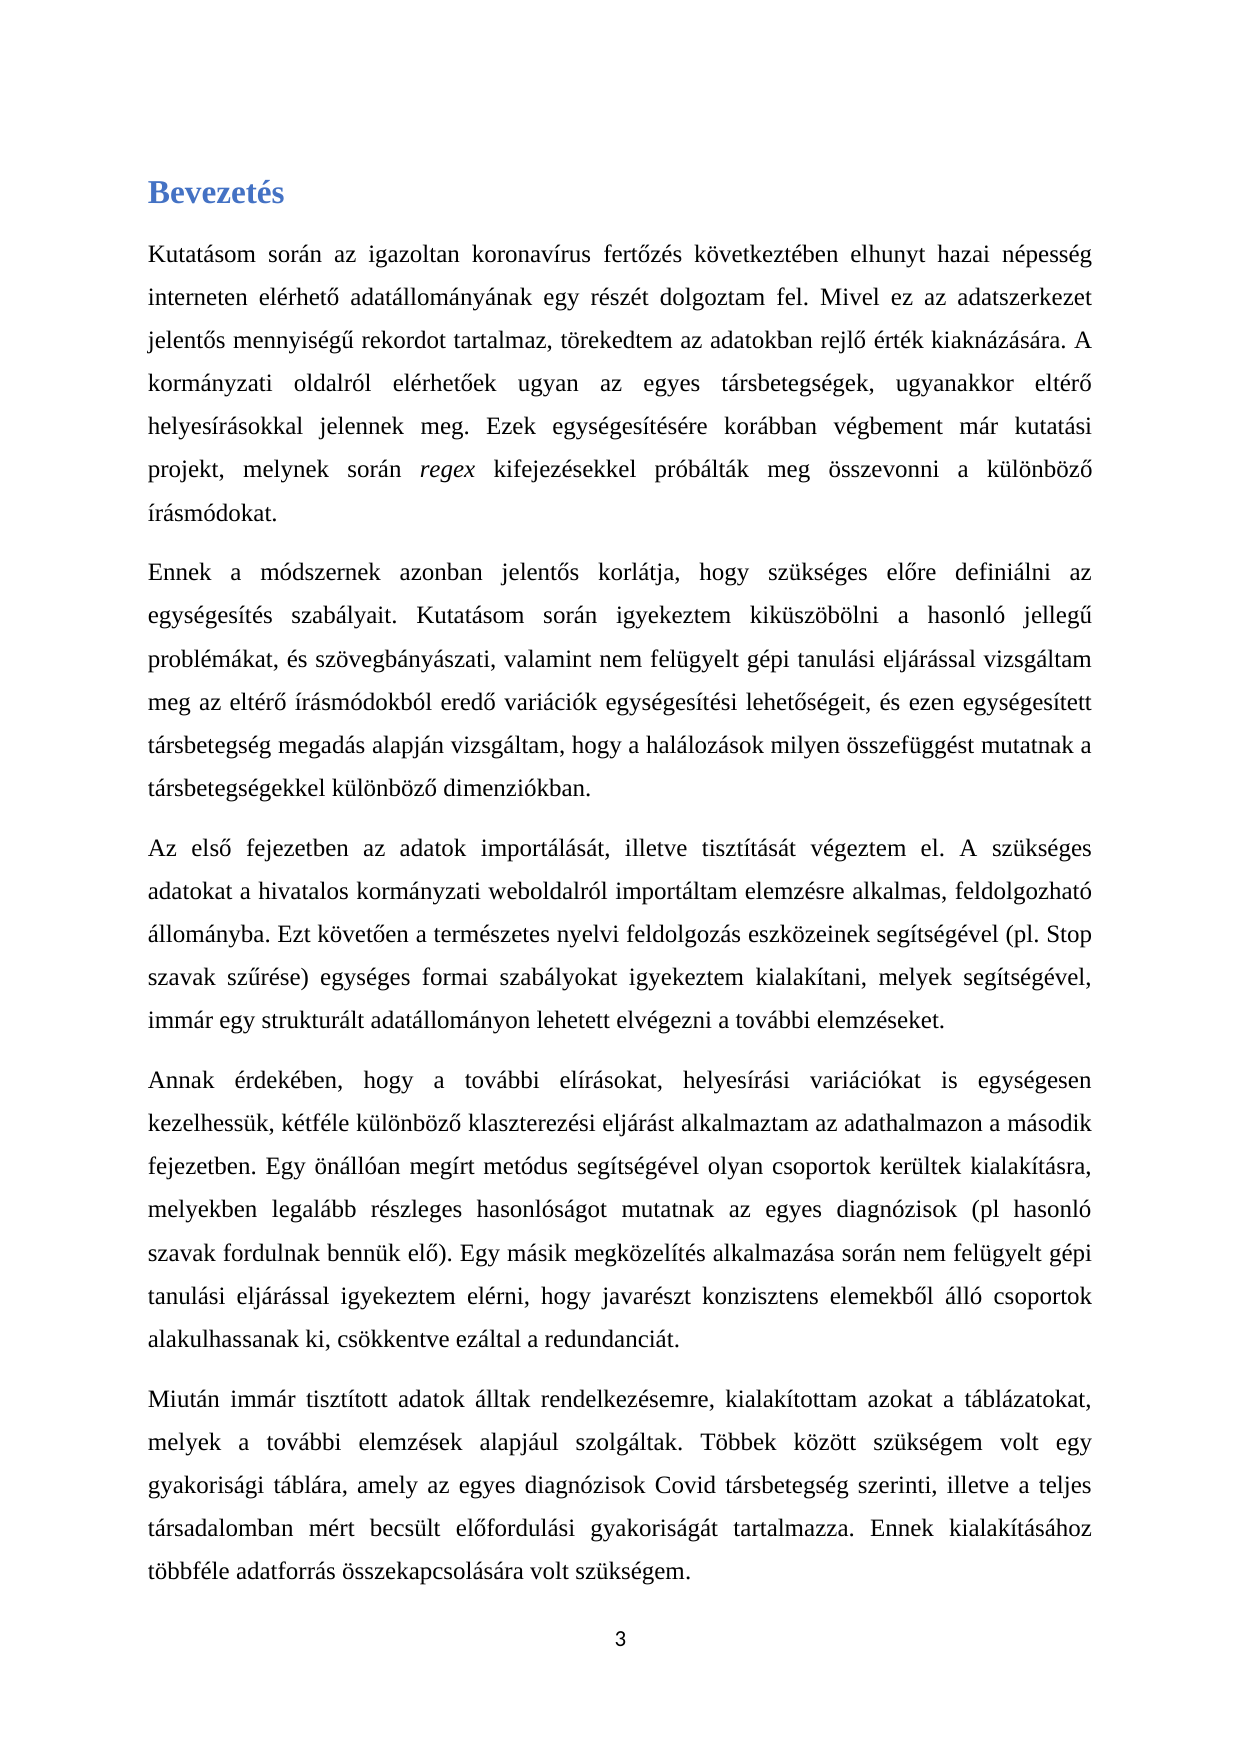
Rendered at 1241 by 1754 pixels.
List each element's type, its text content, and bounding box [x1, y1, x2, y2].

subtitle Bevezetés [148, 173, 1093, 211]
text Miután immár tisztított adatok álltak rendelkezésemre, kialakítottam azokat a táblázatokat, melyek a további elemzések alapjául szolgáltak. Többek között szükségem volt egy gyakorisági táblára, amely az egyes diagnózisok Covid társbetegség szerinti, illetve a teljes társadalomban mért becsült előfordulási gyakoriságát tartalmazza. Ennek kialakításához többféle adatforrás összekapcsolására volt szükségem. [148, 1384, 1093, 1585]
text Ennek a módszernek azonban jelentős korlátja, hogy szükséges előre definiálni az egységesítés szabályait. Kutatásom során igyekeztem kiküszöbölni a hasonló jellegű problémákat, és szövegbányászati, valamint nem felügyelt gépi tanulási eljárással vizsgáltam meg az eltérő írásmódokból eredő variációk egységesítési lehetőségeit, és ezen egységesített társbetegség megadás alapján vizsgáltam, hogy a halálozások milyen összefüggést mutatnak a társbetegségekkel különböző dimenziókban. [148, 557, 1093, 802]
text Kutatásom során az igazoltan koronavírus fertőzés következtében elhunyt hazai népesség interneten elérhető adatállományának egy részét dolgoztam fel. Mivel ez az adatszerkezet jelentős mennyiségű rekordot tartalmaz, törekedtem az adatokban rejlő érték kiaknázására. A kormányzati oldalról elérhetőek ugyan az egyes társbetegségek, ugyanakkor eltérő helyesírásokkal jelennek meg. Ezek egységesítésére korábban végbement már kutatási projekt, melynek során regex kifejezésekkel próbálták meg összevonni a különböző írásmódokat. [148, 239, 1093, 526]
text Az első fejezetben az adatok importálását, illetve tisztítását végeztem el. A szükséges adatokat a hivatalos kormányzati weboldalról importáltam elemzésre alkalmas, feldolgozható állományba. Ezt követően a természetes nyelvi feldolgozás eszközeinek segítségével (pl. Stop szavak szűrése) egységes formai szabályokat igyekeztem kialakítani, melyek segítségével, immár egy strukturált adatállományon lehetett elvégezni a további elemzéseket. [148, 833, 1093, 1034]
text Annak érdekében, hogy a további elírásokat, helyesírási variációkat is egységesen kezelhessük, kétféle különböző klaszterezési eljárást alkalmaztam az adathalmazon a második fejezetben. Egy önállóan megírt metódus segítségével olyan csoportok kerültek kialakításra, melyekben legalább részleges hasonlóságot mutatnak az egyes diagnózisok (pl hasonló szavak fordulnak bennük elő). Egy másik megközelítés alkalmazása során nem felügyelt gépi tanulási eljárással igyekeztem elérni, hogy javarészt konzisztens elemekből álló csoportok alakulhassanak ki, csökkentve ezáltal a redundanciát. [148, 1065, 1093, 1353]
